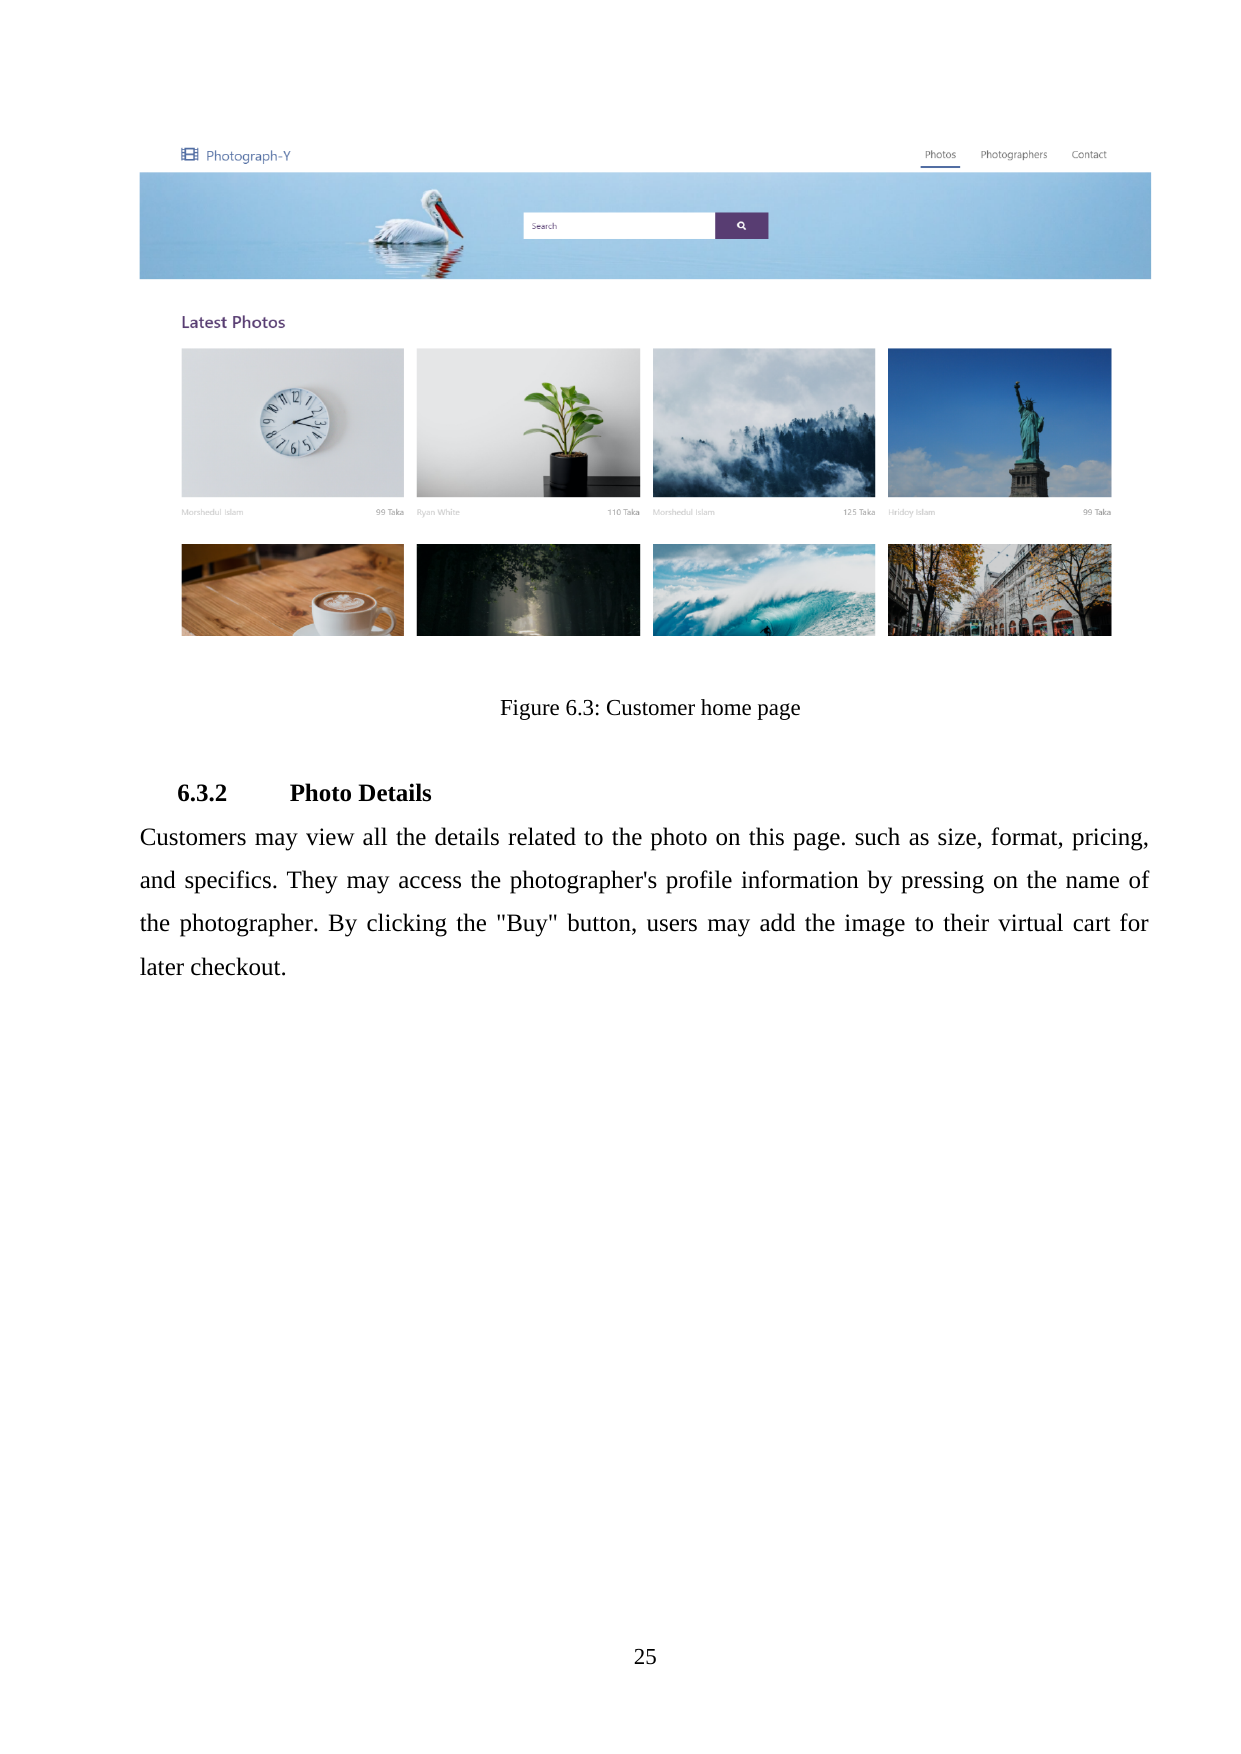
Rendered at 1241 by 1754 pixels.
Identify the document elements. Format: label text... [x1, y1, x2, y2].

text Customers may view all the details related to the photo on this page. such as size, format, pricing, and specifics. They may access the photographer's profile information by pressing on the name of the photographer. By clicking the "Buy" button, users may add the image to their virtual cart for later checkout. [139, 822, 1151, 980]
picture [139, 139, 1152, 636]
subtitle Figure 6.3: Customer home page [150, 694, 1151, 720]
picture [691, 625, 698, 633]
list Photo Details [177, 778, 1151, 807]
